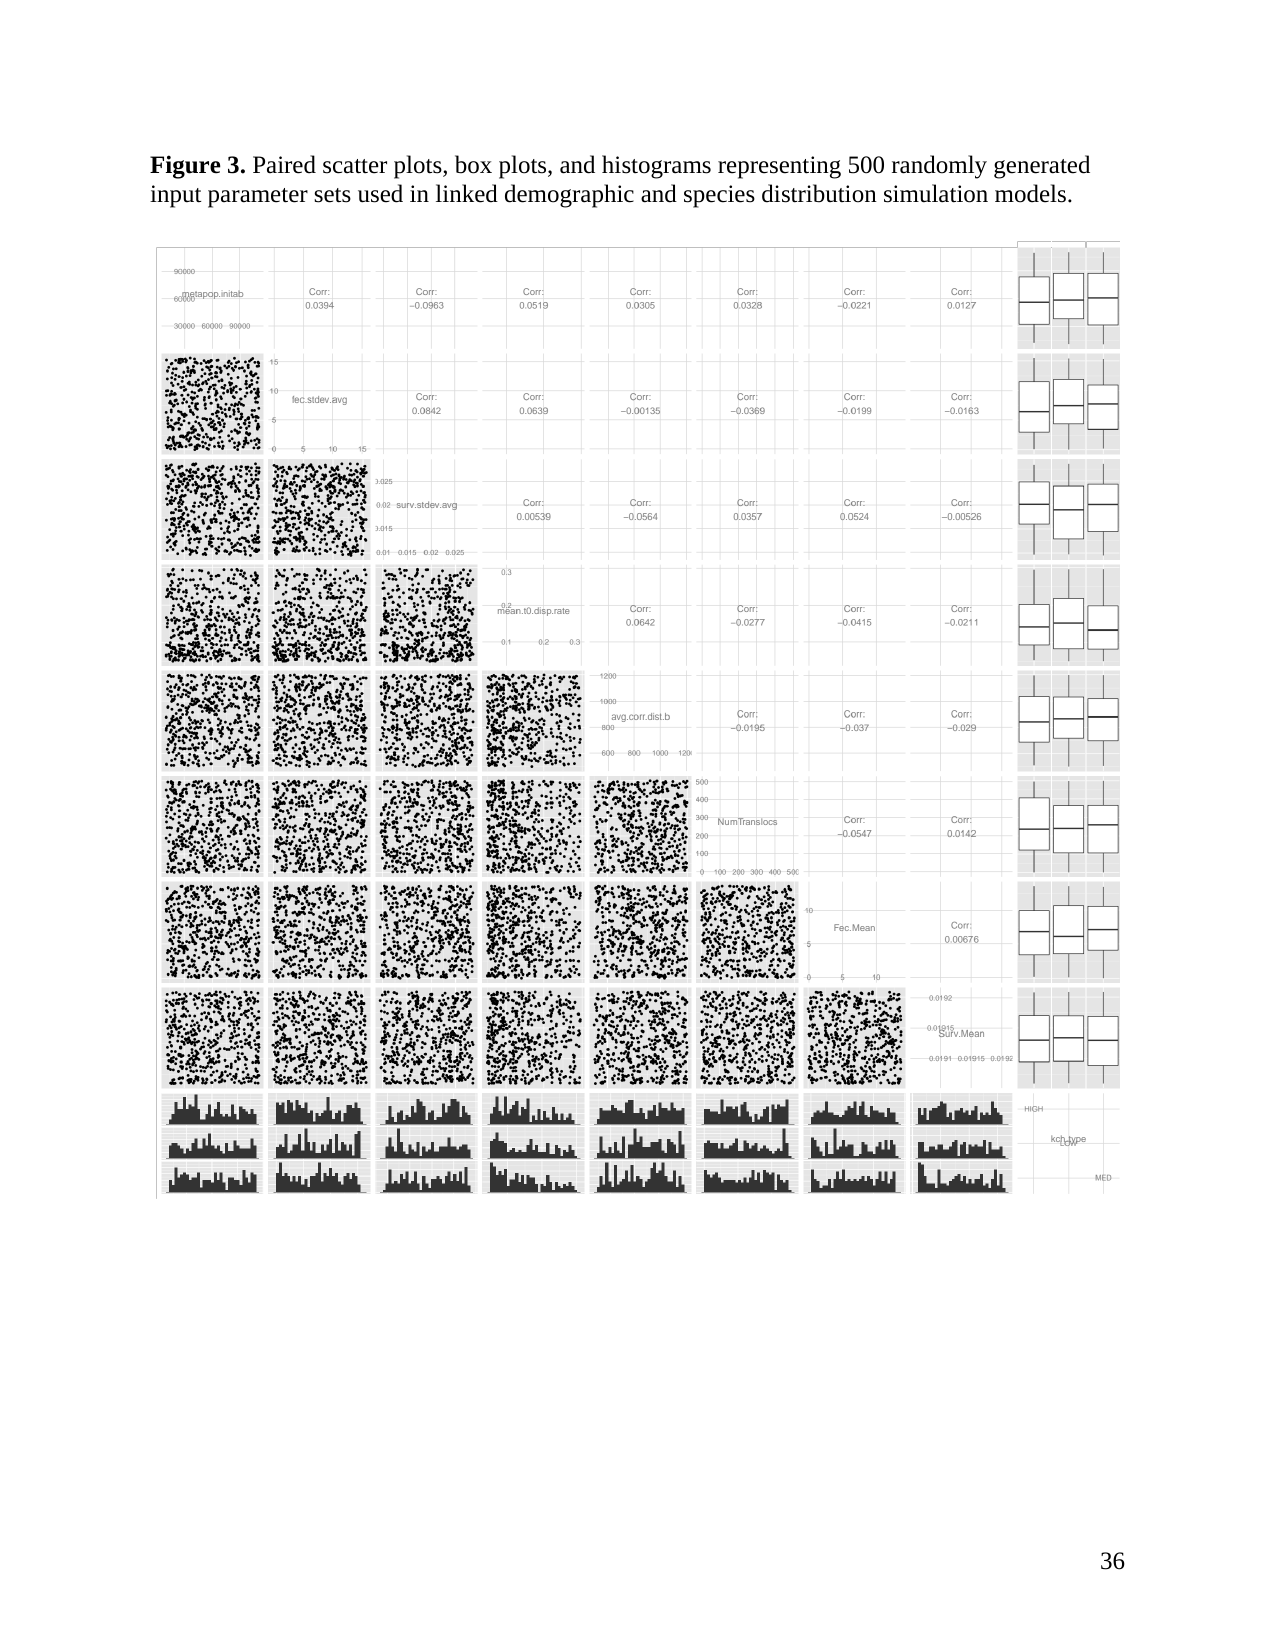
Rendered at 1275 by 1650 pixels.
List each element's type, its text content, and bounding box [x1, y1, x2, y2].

text Figure 3. Paired scatter plots, box plots, and histograms representing 500 randomly generated input parameter sets used in linked demographic and species distribution simulation models. [150, 150, 1125, 207]
